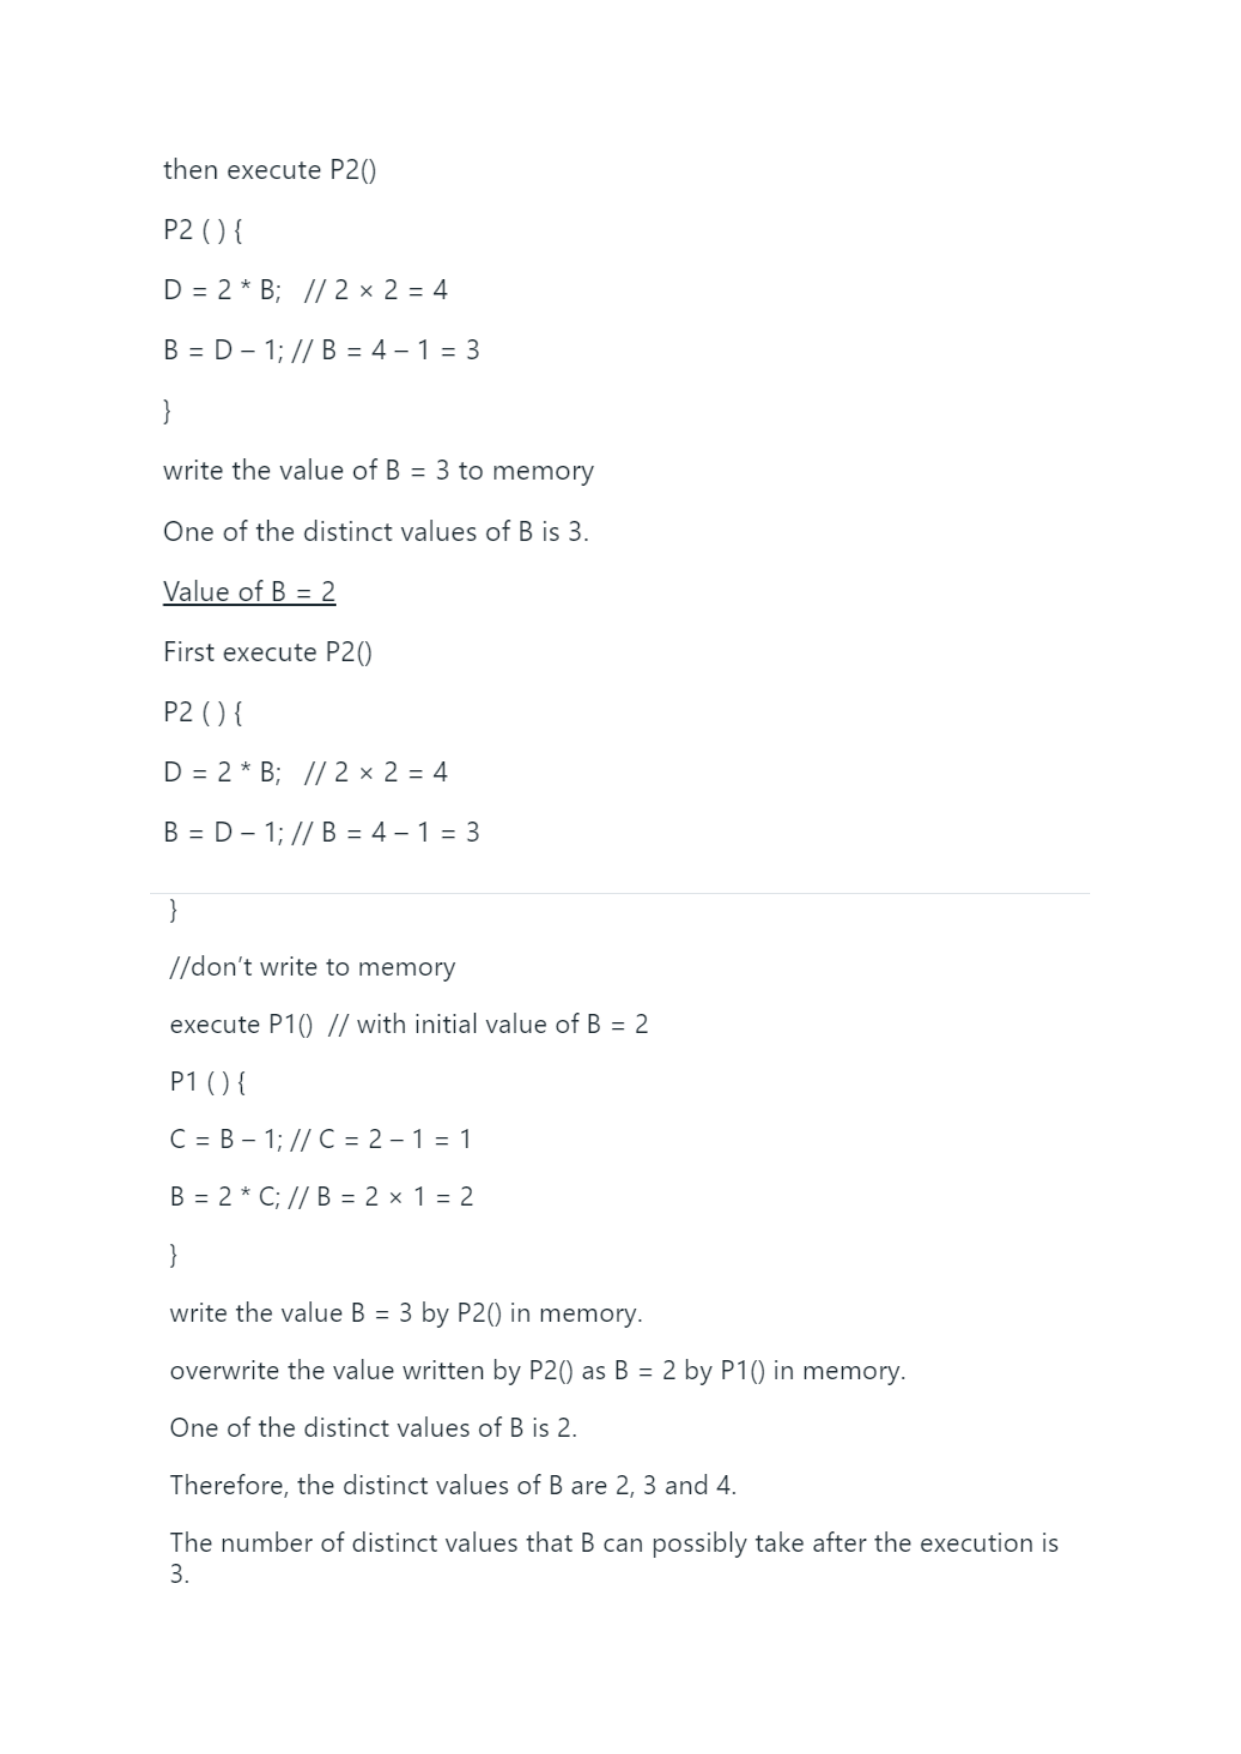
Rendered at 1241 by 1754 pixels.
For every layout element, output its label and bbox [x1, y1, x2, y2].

picture [150, 887, 1091, 1595]
picture [150, 150, 603, 863]
